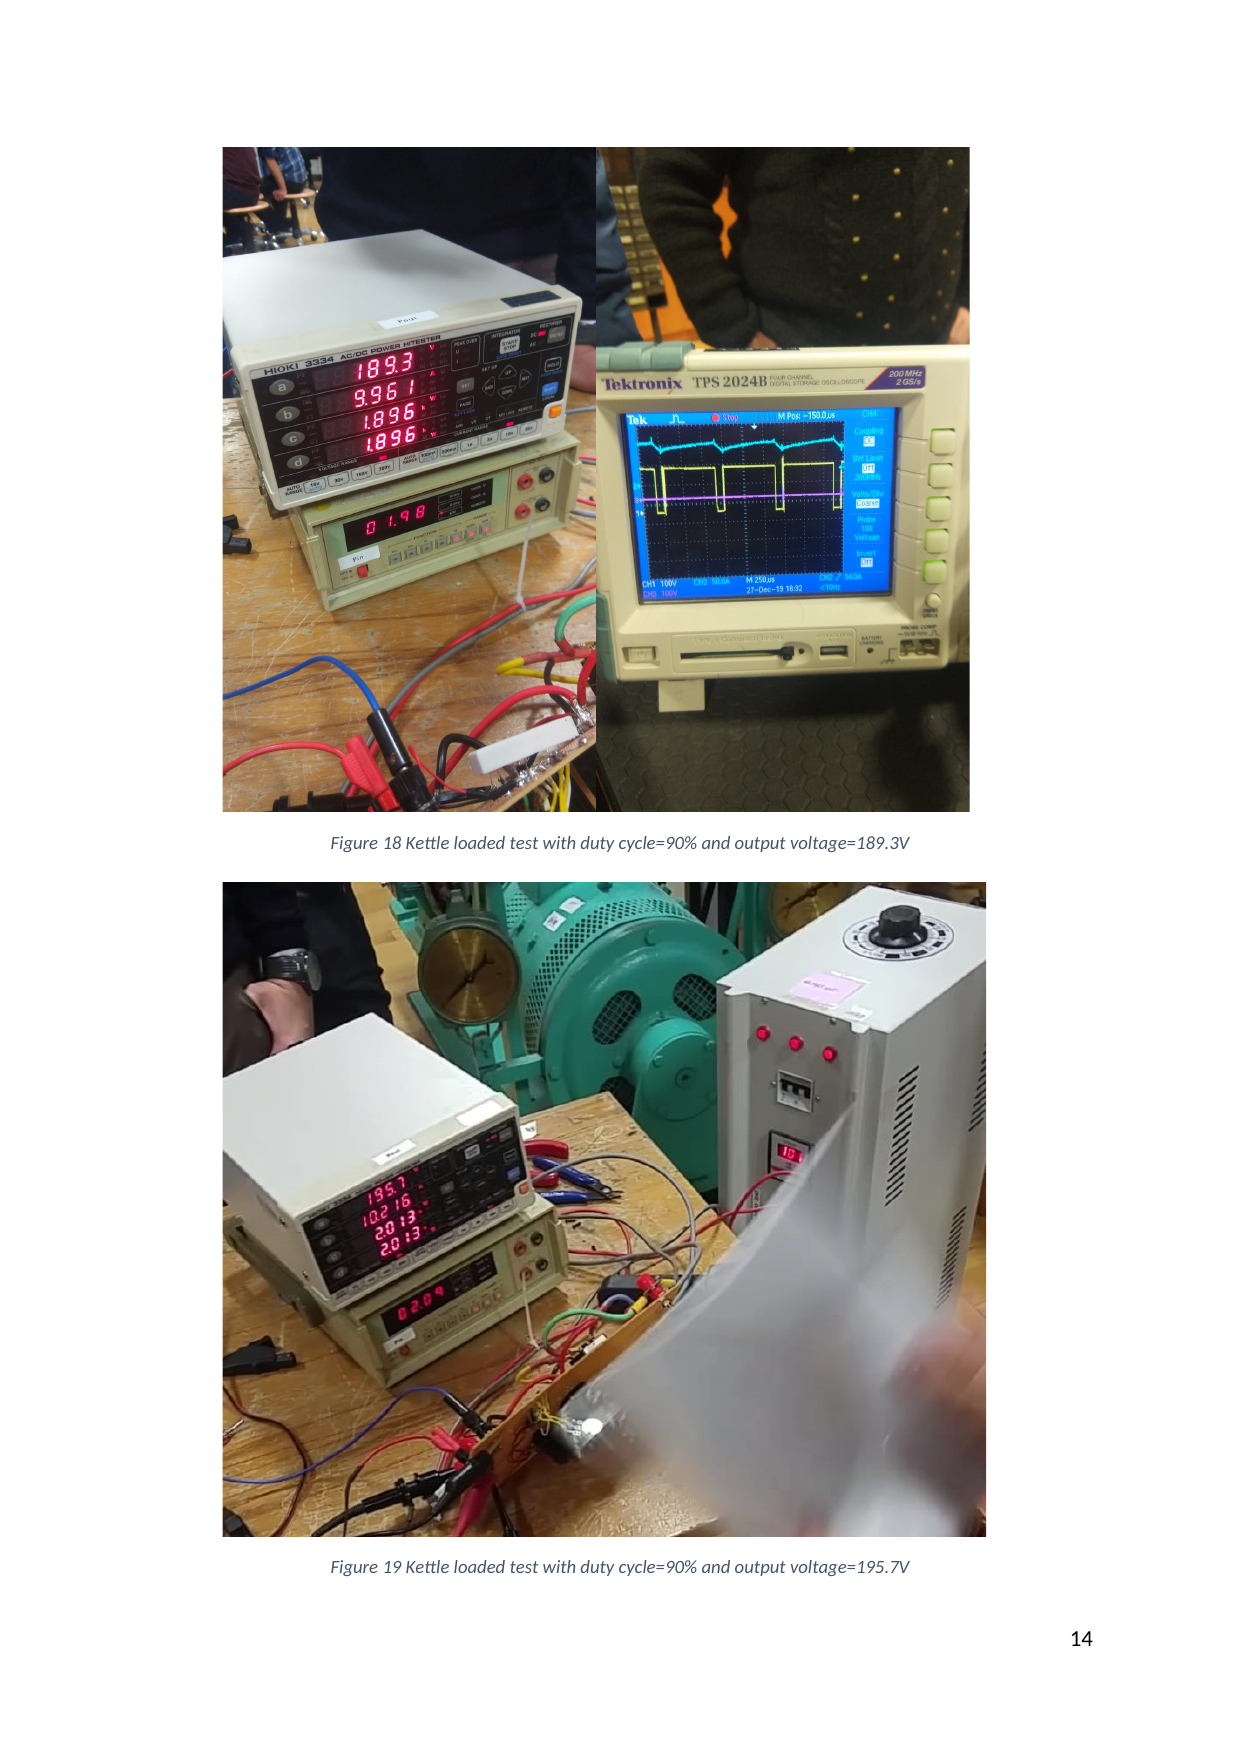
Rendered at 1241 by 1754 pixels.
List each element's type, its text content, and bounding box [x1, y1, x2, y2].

picture [222, 147, 970, 812]
text Figure 19 Kettle loaded test with duty cycle=90% and output voltage=195.7V [148, 1555, 1093, 1578]
picture [222, 882, 987, 1537]
text Figure 18 Kettle loaded test with duty cycle=90% and output voltage=189.3V [148, 831, 1093, 854]
